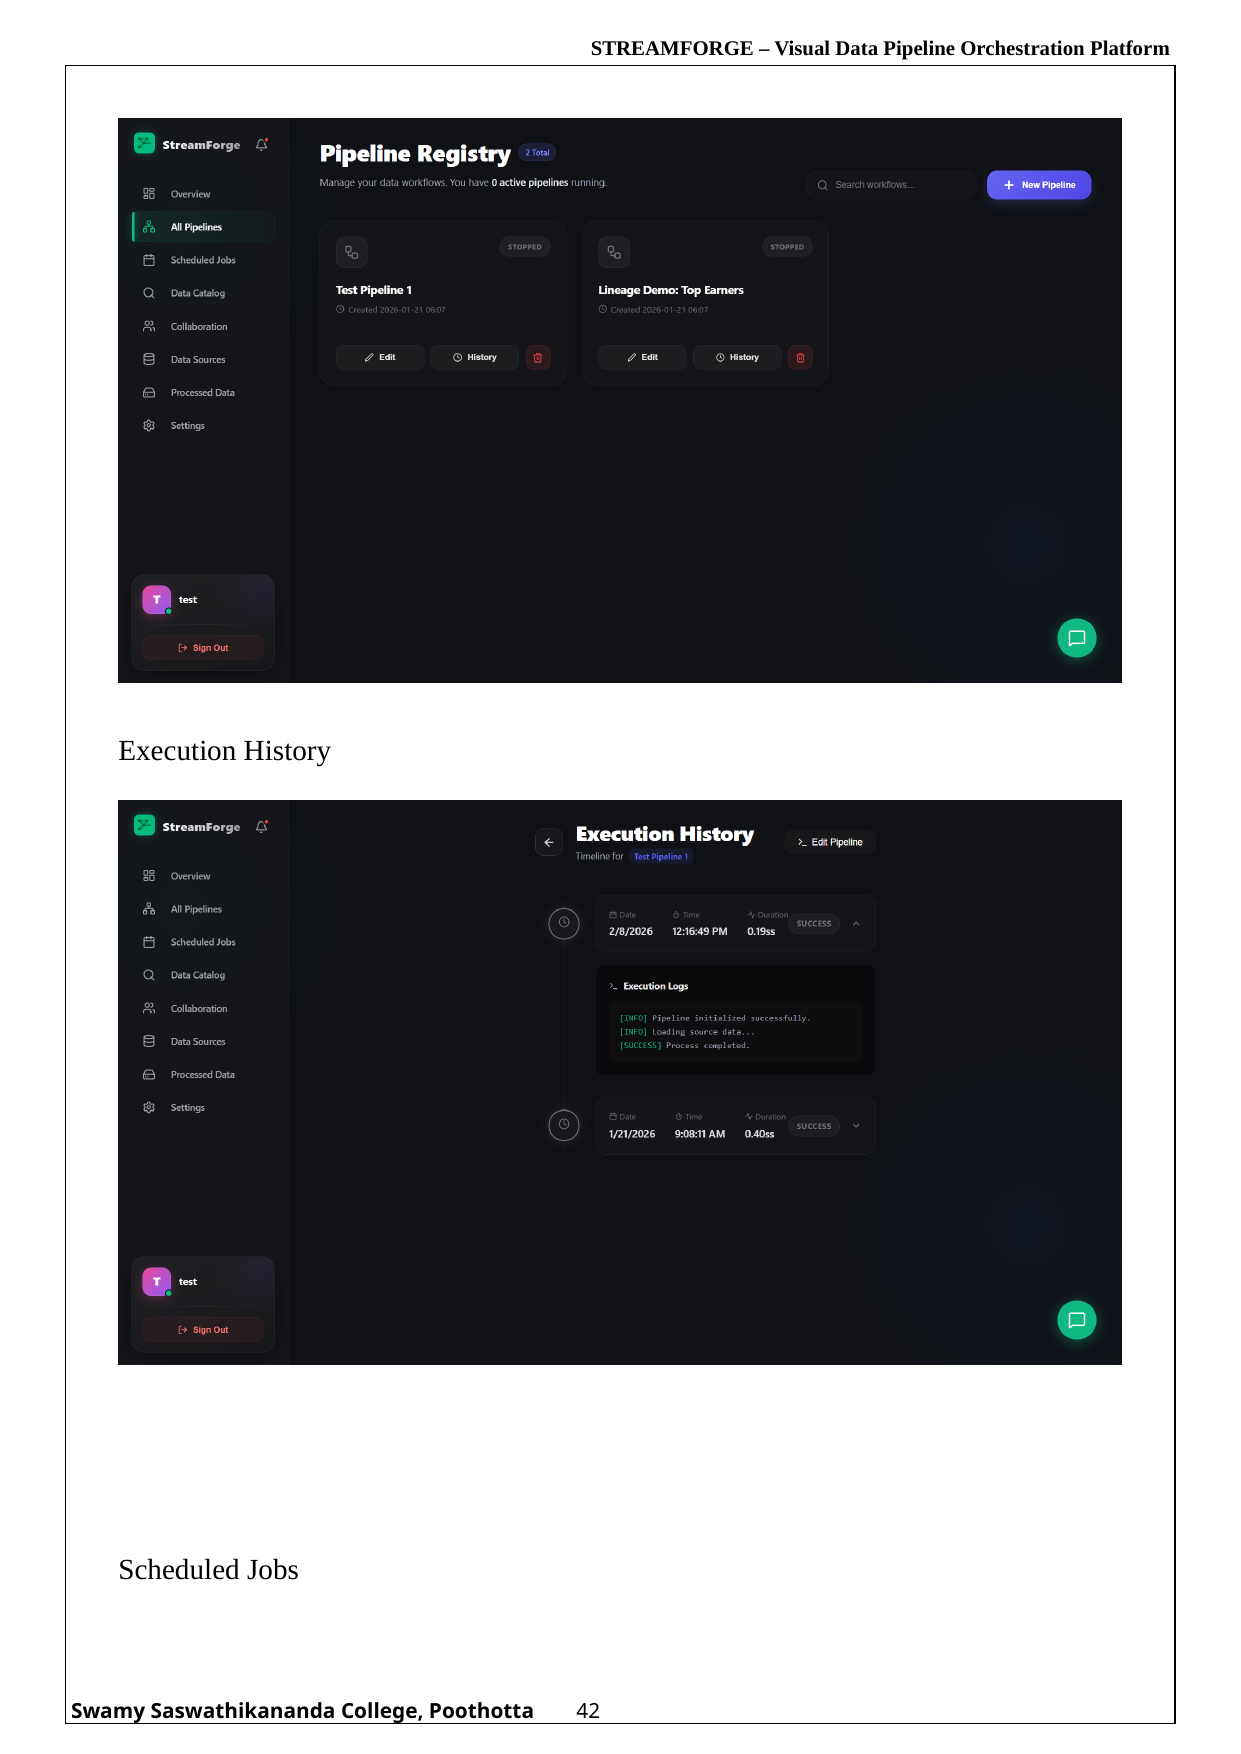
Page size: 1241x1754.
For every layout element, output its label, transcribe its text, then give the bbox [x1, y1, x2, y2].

text Scheduled Jobs [118, 1552, 1122, 1586]
picture [118, 800, 1122, 1365]
picture [118, 118, 1122, 683]
text Execution History [118, 733, 1122, 767]
